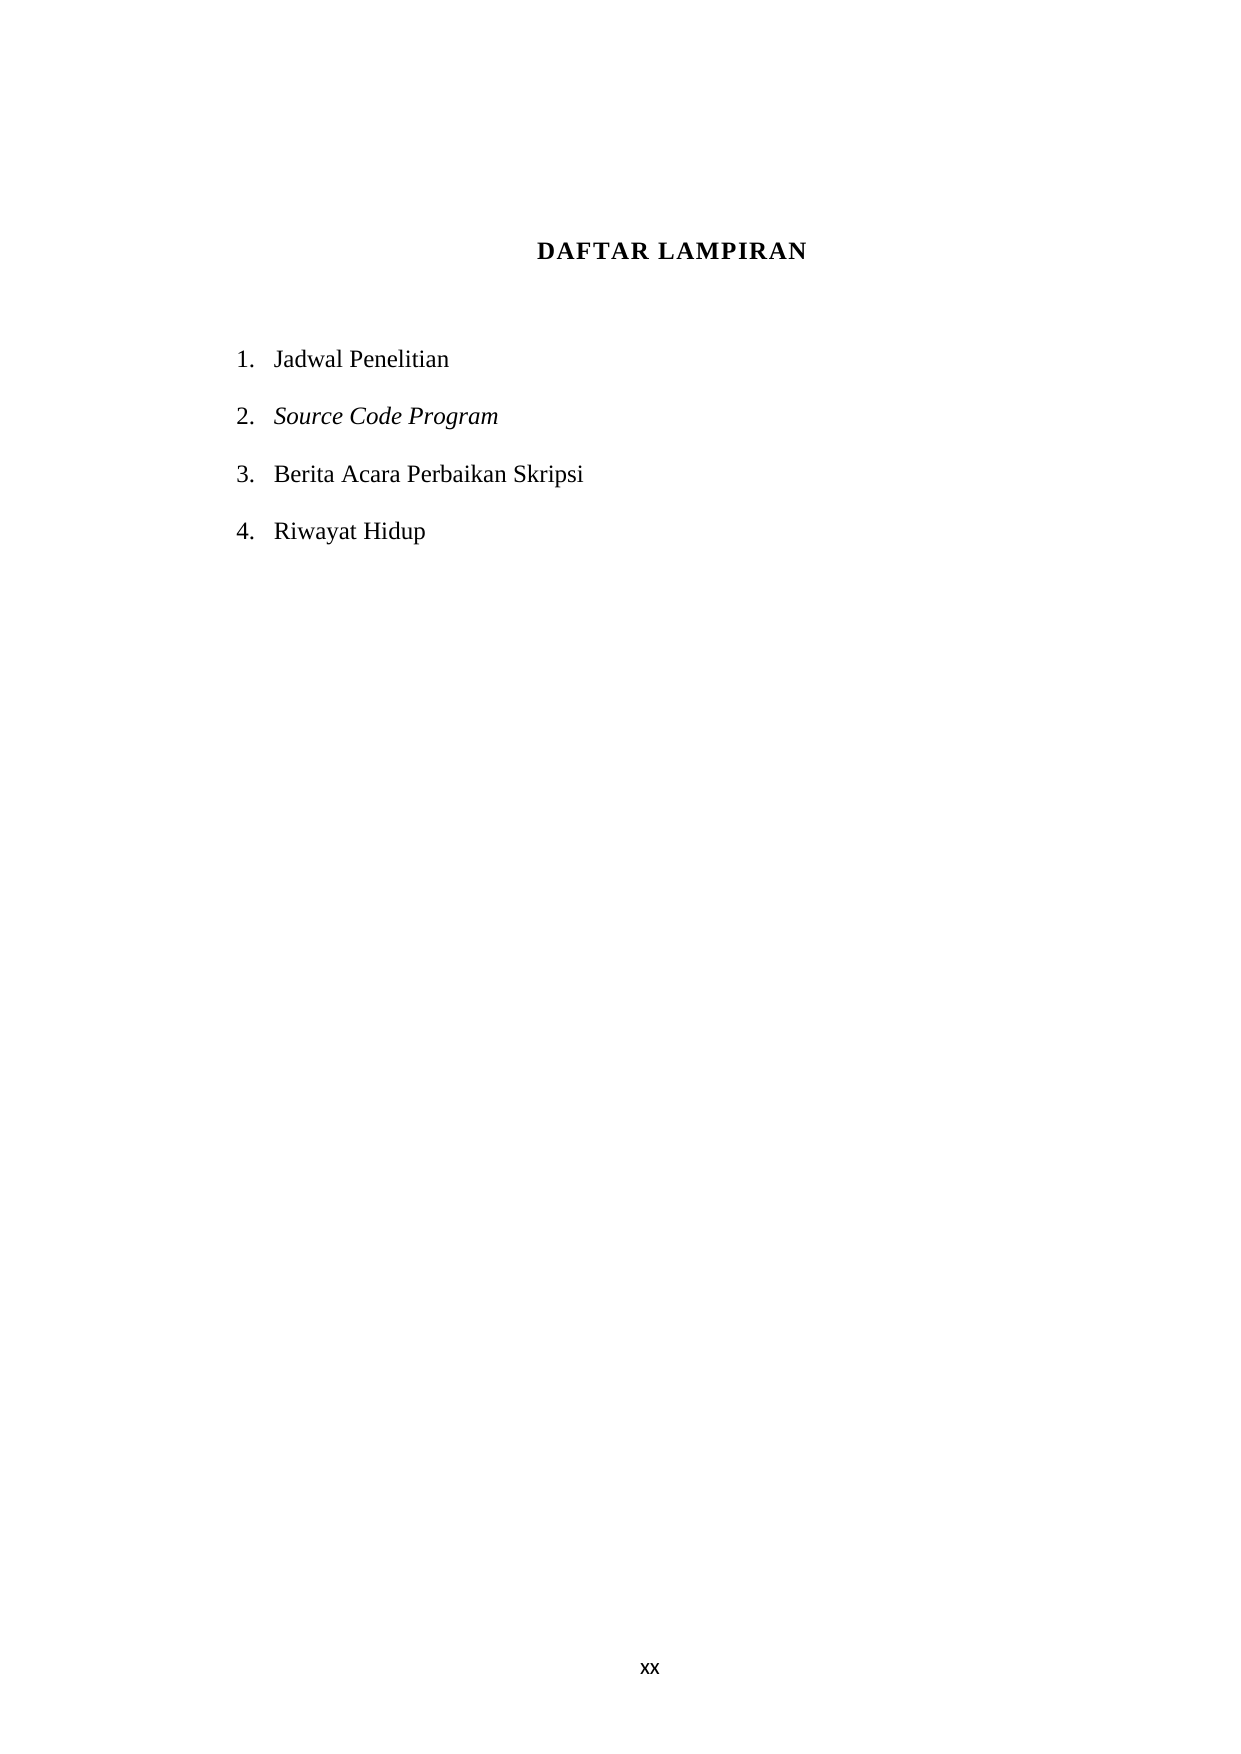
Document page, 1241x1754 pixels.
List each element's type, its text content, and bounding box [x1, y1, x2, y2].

title DAFTAR LAMPIRAN [236, 236, 1107, 265]
list Jadwal Penelitian [236, 344, 1063, 372]
list Source Code Program [236, 401, 1063, 430]
list Berita Acara Perbaikan Skripsi [236, 459, 1063, 487]
list Riwayat Hidup [236, 516, 1063, 545]
